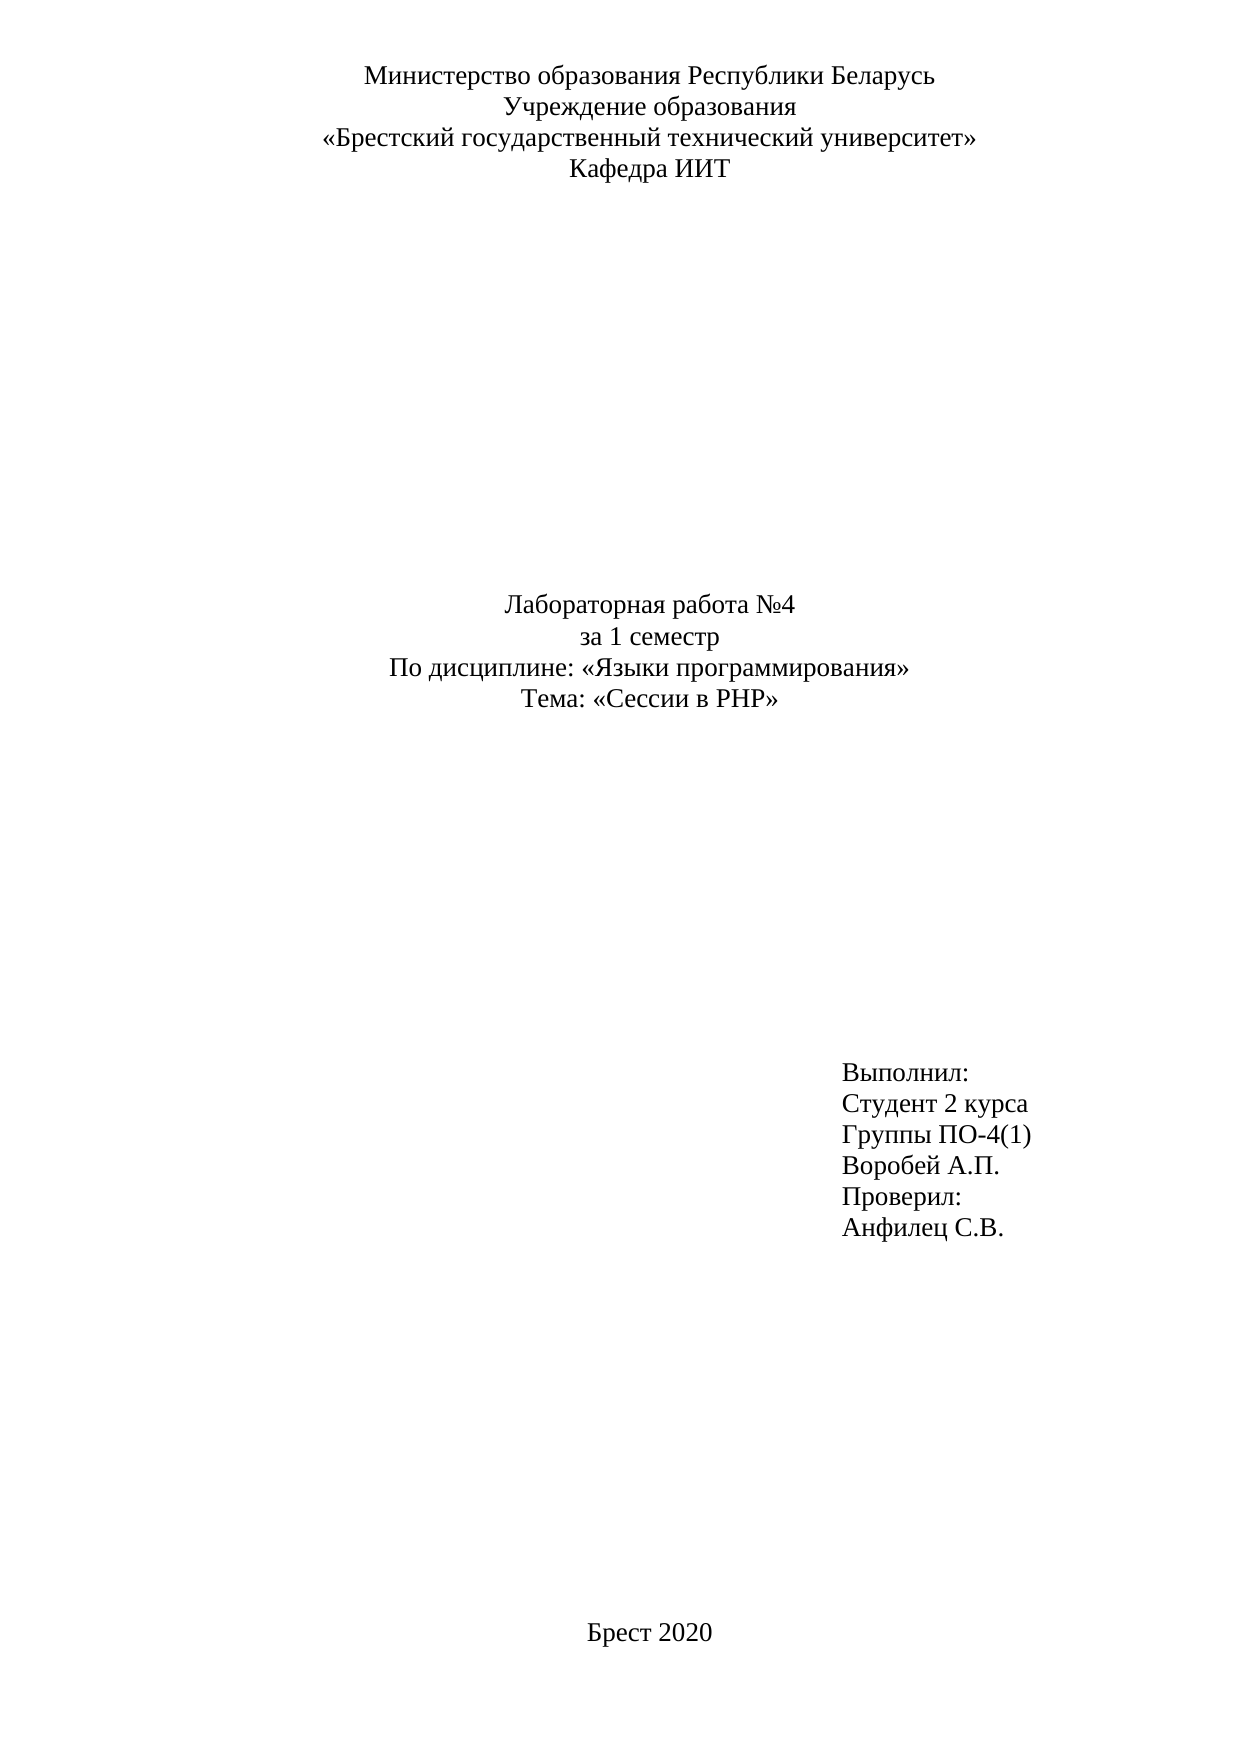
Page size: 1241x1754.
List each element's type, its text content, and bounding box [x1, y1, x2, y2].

text Выполнил: [842, 1056, 1181, 1087]
text Проверил: [842, 1180, 1181, 1211]
text Воробей А.П. [842, 1149, 1181, 1180]
text Группы ПО-4(1) [842, 1118, 1181, 1149]
text Анфилец С.В. [842, 1211, 1181, 1243]
text за 1 семестр [118, 620, 1181, 651]
text Кафедра ИИТ [118, 152, 1181, 184]
text По дисциплине: «Языки программирования» [118, 651, 1181, 682]
text Брест 2020 [118, 1616, 1181, 1647]
text «Брестский государственный технический университет» [118, 121, 1181, 152]
text Министерство образования Республики Беларусь [118, 59, 1181, 90]
text Учреждение образования [118, 90, 1181, 121]
text Студент 2 курса [842, 1087, 1181, 1118]
text Тема: «Сессии в PHP» [118, 682, 1181, 713]
text Лабораторная работа №4 [118, 588, 1181, 620]
